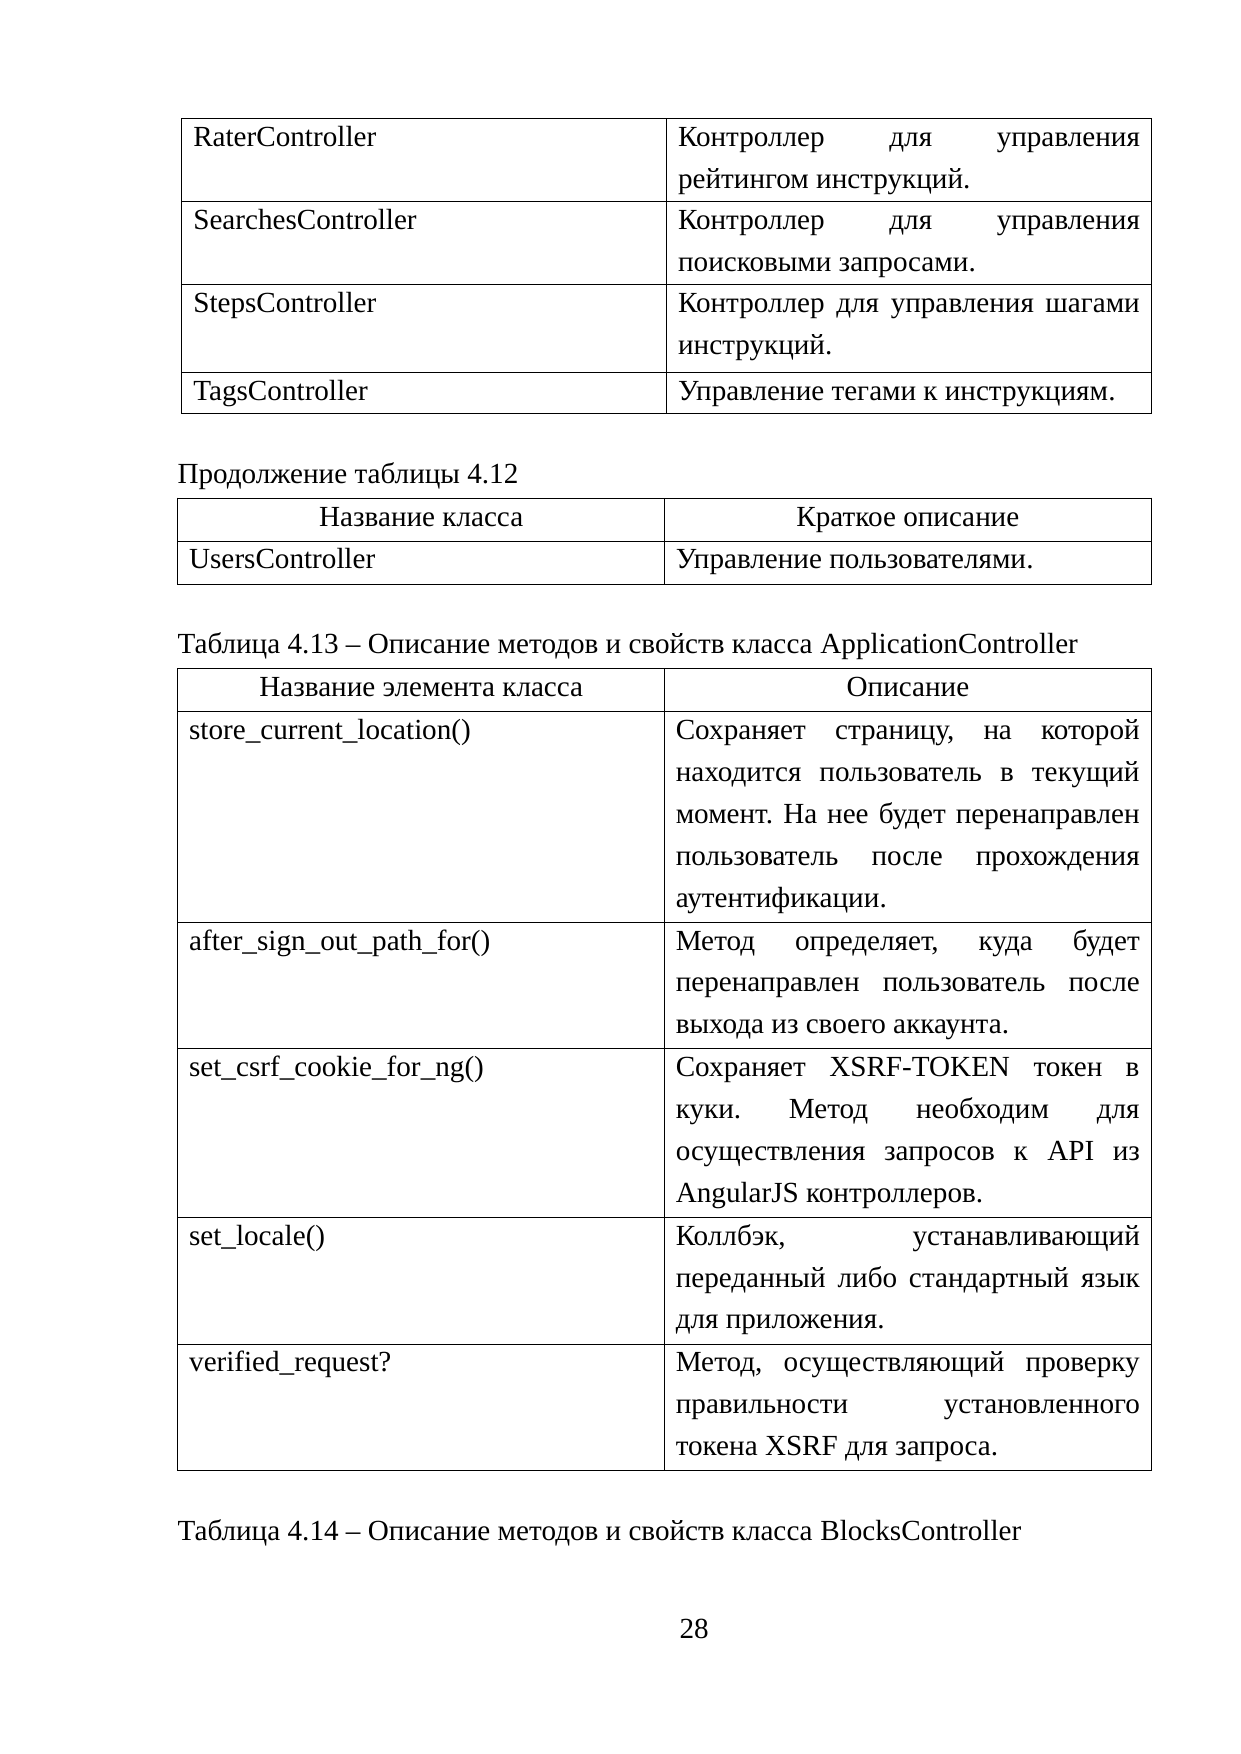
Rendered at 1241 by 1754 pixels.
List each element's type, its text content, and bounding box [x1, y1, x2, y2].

table_cell StepsController [182, 285, 666, 372]
table_cell set_locale() [178, 1218, 664, 1343]
table_cell SearchesController [182, 202, 666, 284]
text Таблица 4.13 – Описание методов и свойств класса ApplicationController [177, 626, 1152, 660]
table_header Название класса [178, 499, 664, 541]
table_cell RaterController [182, 119, 666, 201]
table_cell Метод, осуществляющий проверку правильности установленного токена XSRF для запроса. [665, 1345, 1151, 1470]
table_cell set_csrf_cookie_for_ng() [178, 1049, 664, 1217]
text Таблица 4.14 – Описание методов и свойств класса BlocksController [177, 1513, 1152, 1547]
table_cell store_current_location() [178, 712, 664, 922]
table_header Краткое описание [665, 499, 1151, 541]
table_cell Управление тегами к инструкциям. [667, 373, 1151, 413]
table_cell Контроллер для управления поисковыми запросами. [667, 202, 1151, 284]
table_cell TagsController [182, 373, 666, 413]
table_cell UsersController [178, 542, 664, 583]
table_cell verified_request? [178, 1345, 664, 1470]
table_cell after_sign_out_path_for() [178, 923, 664, 1048]
table_cell Контроллер для управления шагами инструкций. [667, 285, 1151, 372]
table_header Название элемента класса [178, 669, 664, 711]
table_cell Сохраняет XSRF-TOKEN токен в куки. Метод необходим для осуществления запросов к API из AngularJS контроллеров. [665, 1049, 1151, 1217]
table_header Описание [665, 669, 1151, 711]
table_cell Управление пользователями. [665, 542, 1151, 583]
table_cell Сохраняет страницу, на которой находится пользователь в текущий момент. На нее будет перенаправлен пользователь после прохождения аутентификации. [665, 712, 1151, 922]
table_cell Метод определяет, куда будет перенаправлен пользователь после выхода из своего аккаунта. [665, 923, 1151, 1048]
table_cell Контроллер для управления рейтингом инструкций. [667, 119, 1151, 201]
text Продолжение таблицы 4.12 [177, 456, 1152, 489]
table_cell Коллбэк, устанавливающий переданный либо стандартный язык для приложения. [665, 1218, 1151, 1343]
